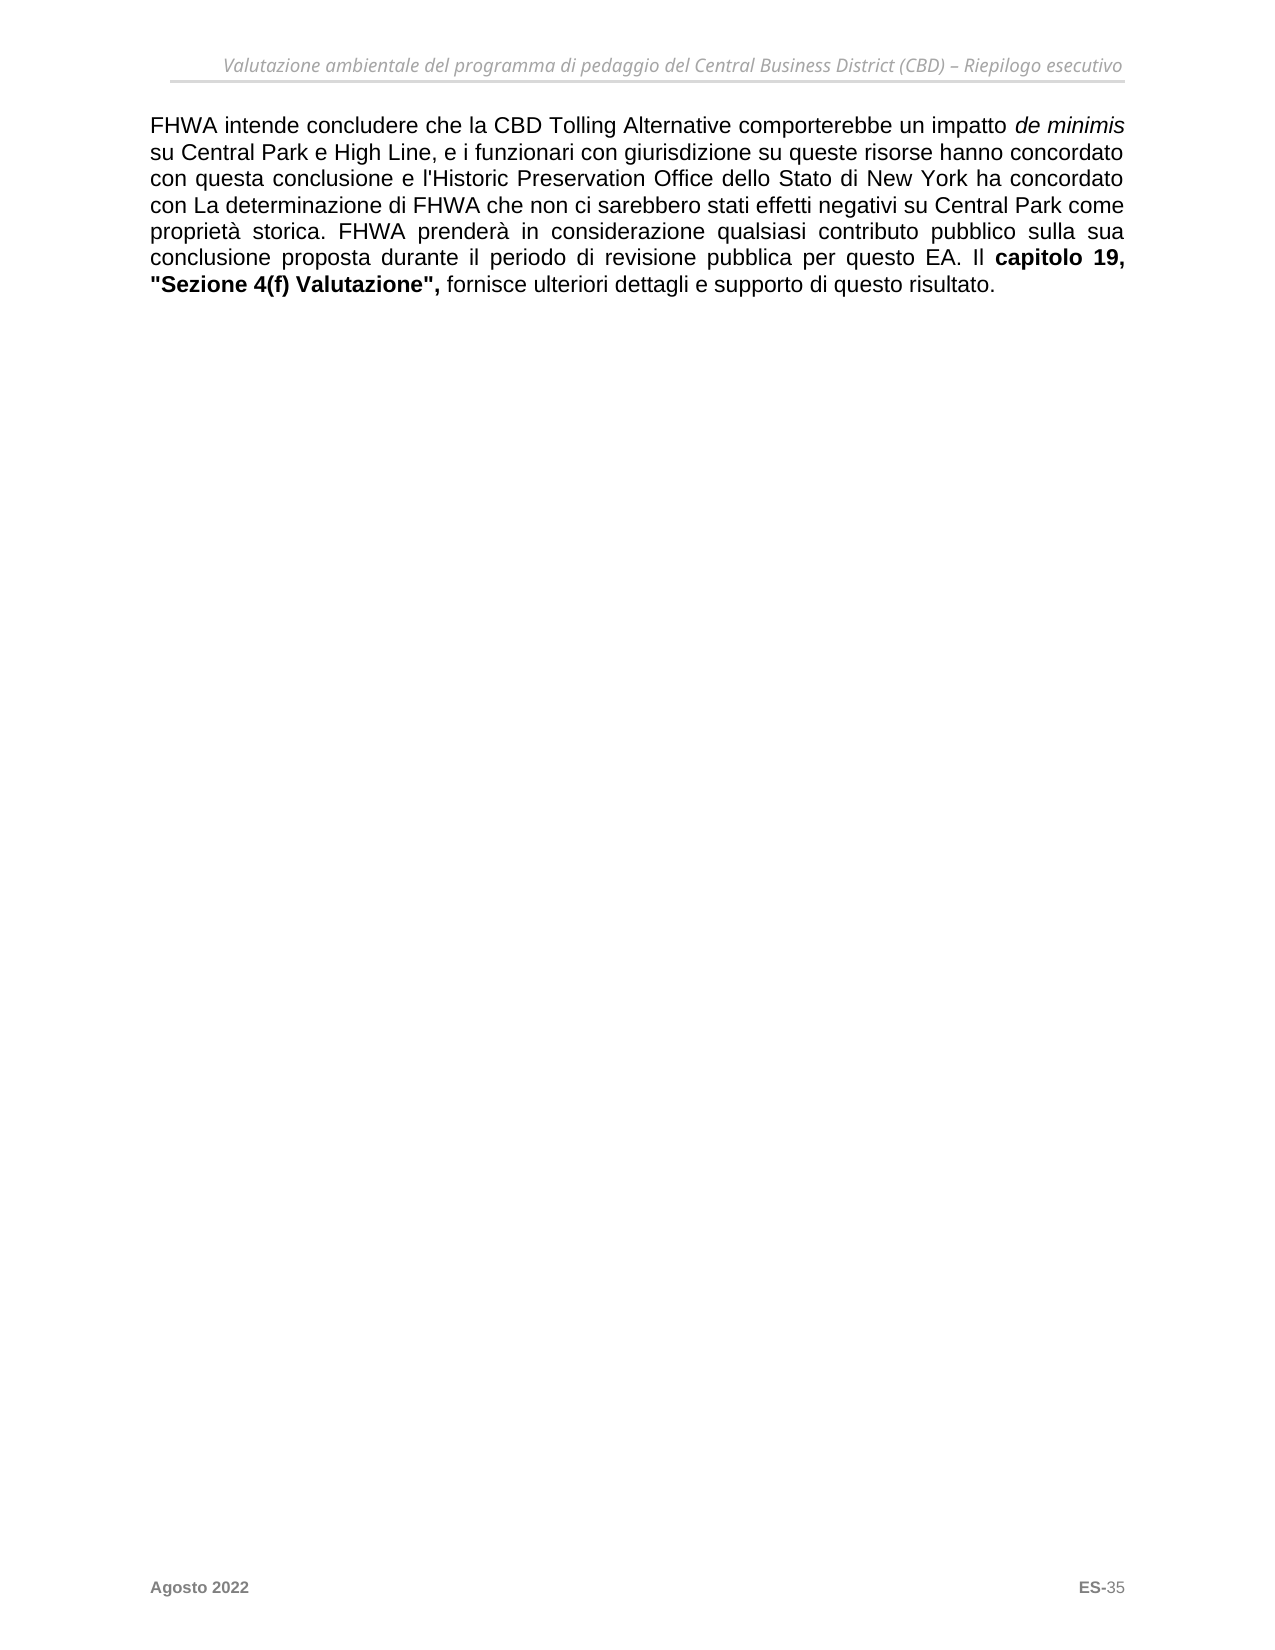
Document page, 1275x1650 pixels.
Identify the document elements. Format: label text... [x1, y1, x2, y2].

text FHWA intende concludere che la CBD Tolling Alternative comporterebbe un impatto de minimis su Central Park e High Line, e i funzionari con giurisdizione su queste risorse hanno concordato con questa conclusione e l'Historic Preservation Office dello Stato di New York ha concordato con La determinazione di FHWA che non ci sarebbero stati effetti negativi su Central Park come proprietà storica. FHWA prenderà in considerazione qualsiasi contributo pubblico sulla sua conclusione proposta durante il periodo di revisione pubblica per questo EA. Il capitolo 19, "Sezione 4(f) Valutazione", fornisce ulteriori dettagli e supporto di questo risultato. [150, 112, 1125, 297]
